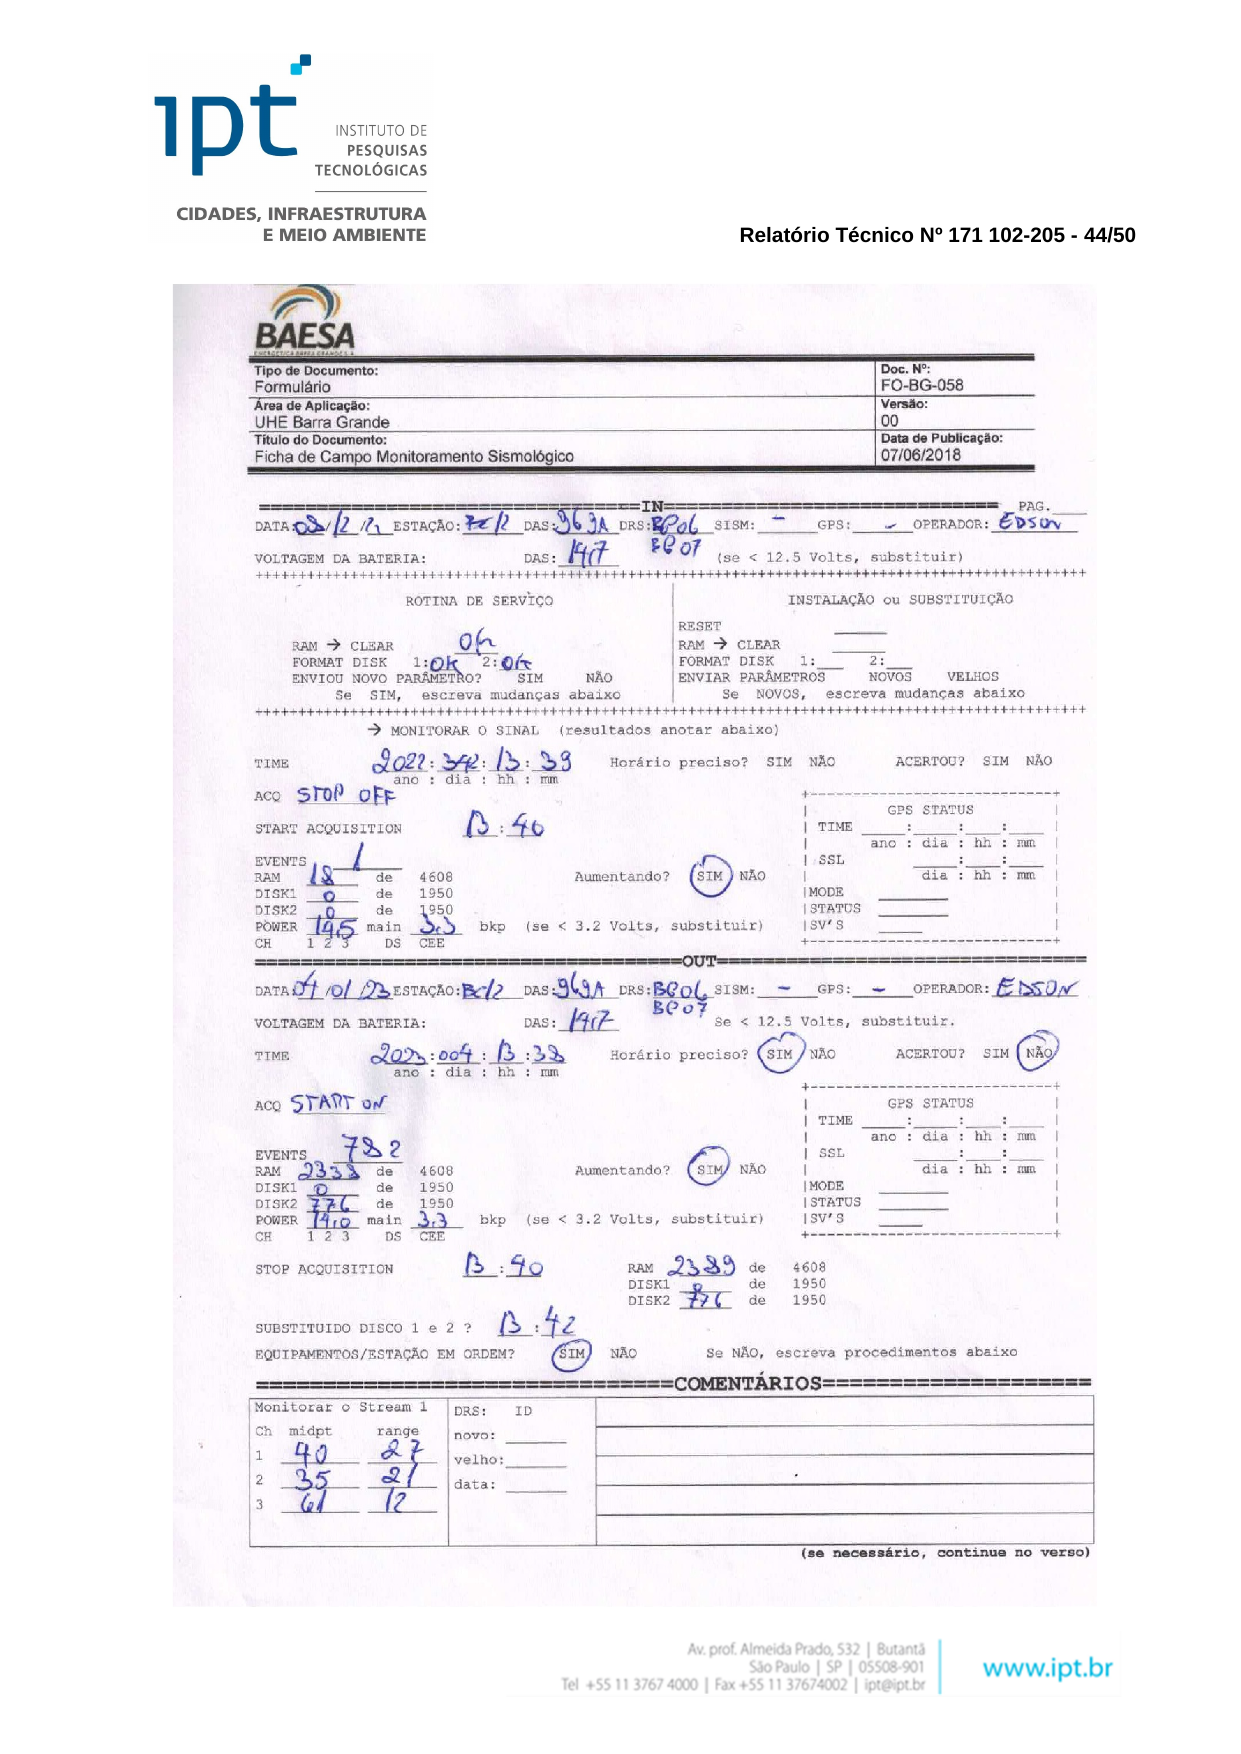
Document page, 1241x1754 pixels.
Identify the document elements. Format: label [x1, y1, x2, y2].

picture [147, 53, 435, 243]
picture [172, 283, 1097, 1607]
picture [506, 1631, 1123, 1698]
